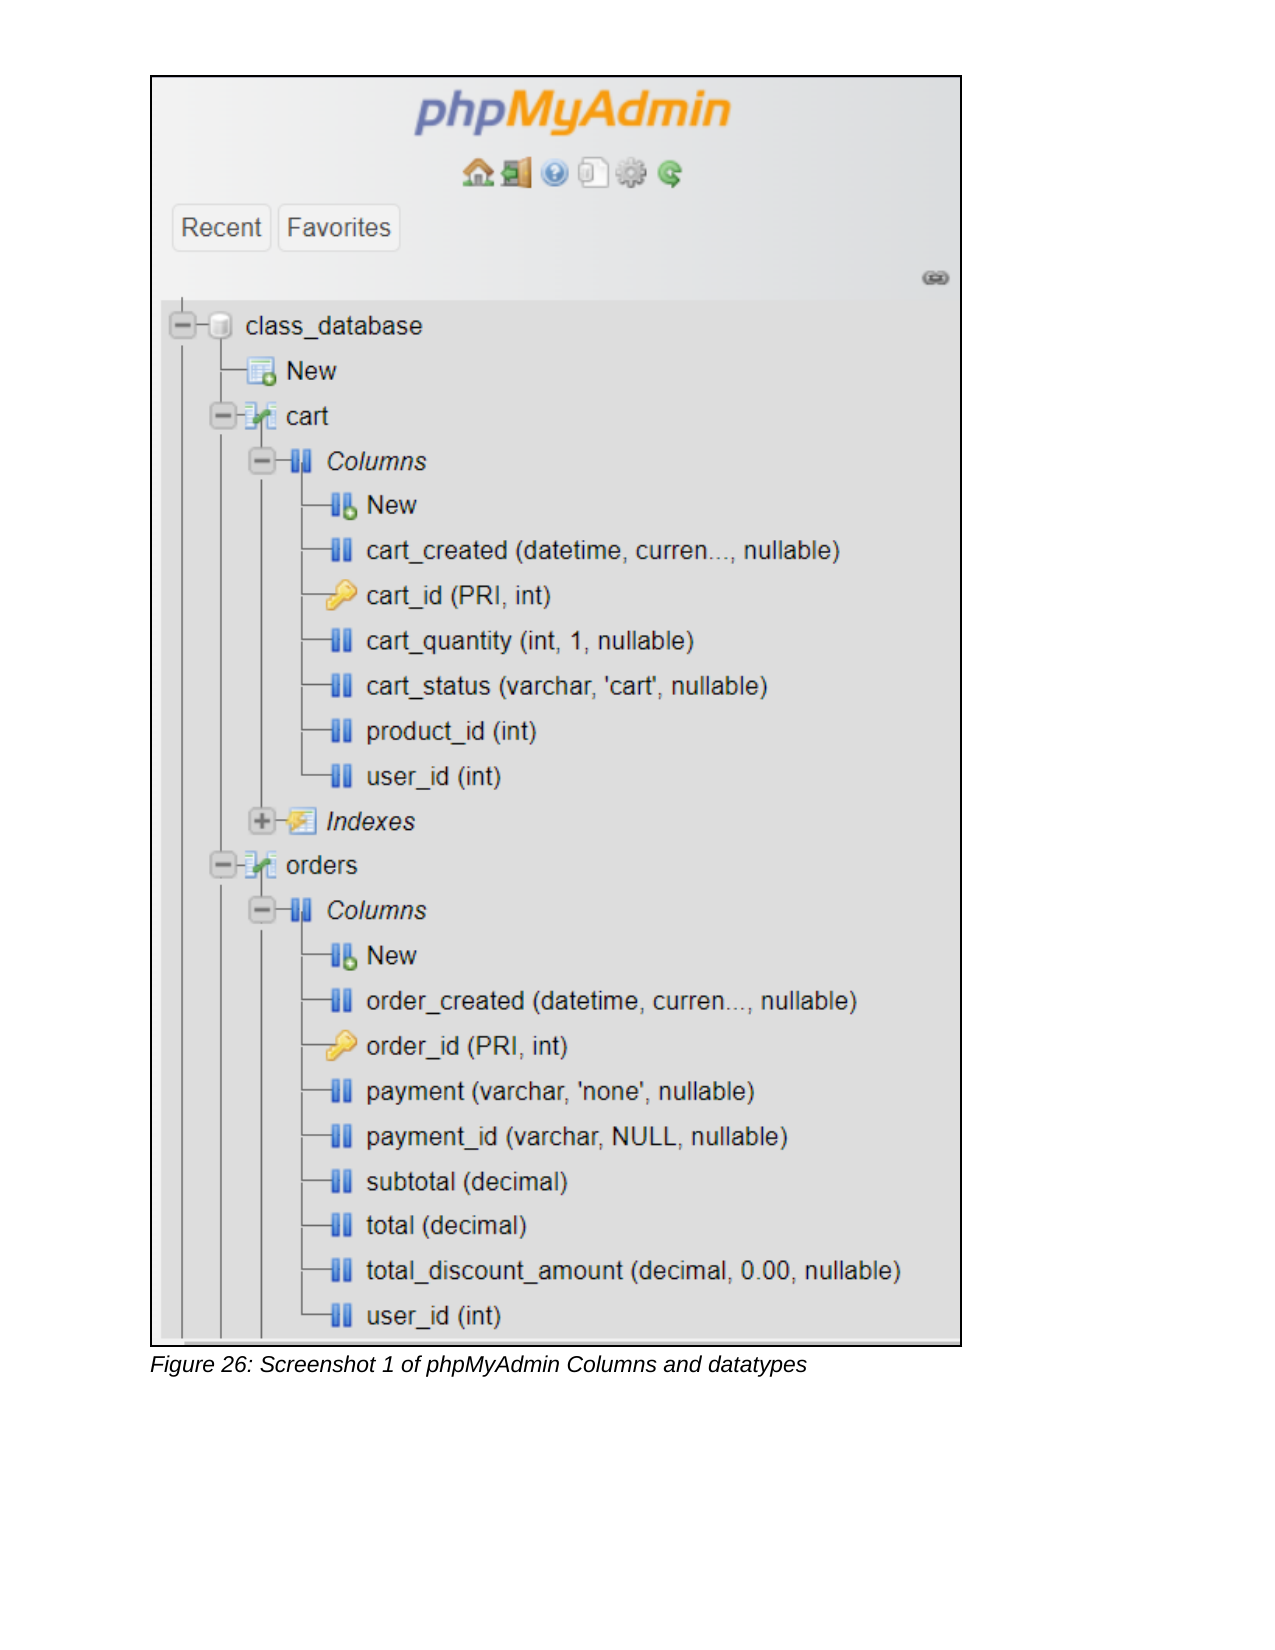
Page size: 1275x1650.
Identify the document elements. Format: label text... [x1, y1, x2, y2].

picture [152, 77, 960, 1345]
text Figure 26: Screenshot 1 of phpMyAdmin Columns and datatypes [150, 1351, 1125, 1377]
